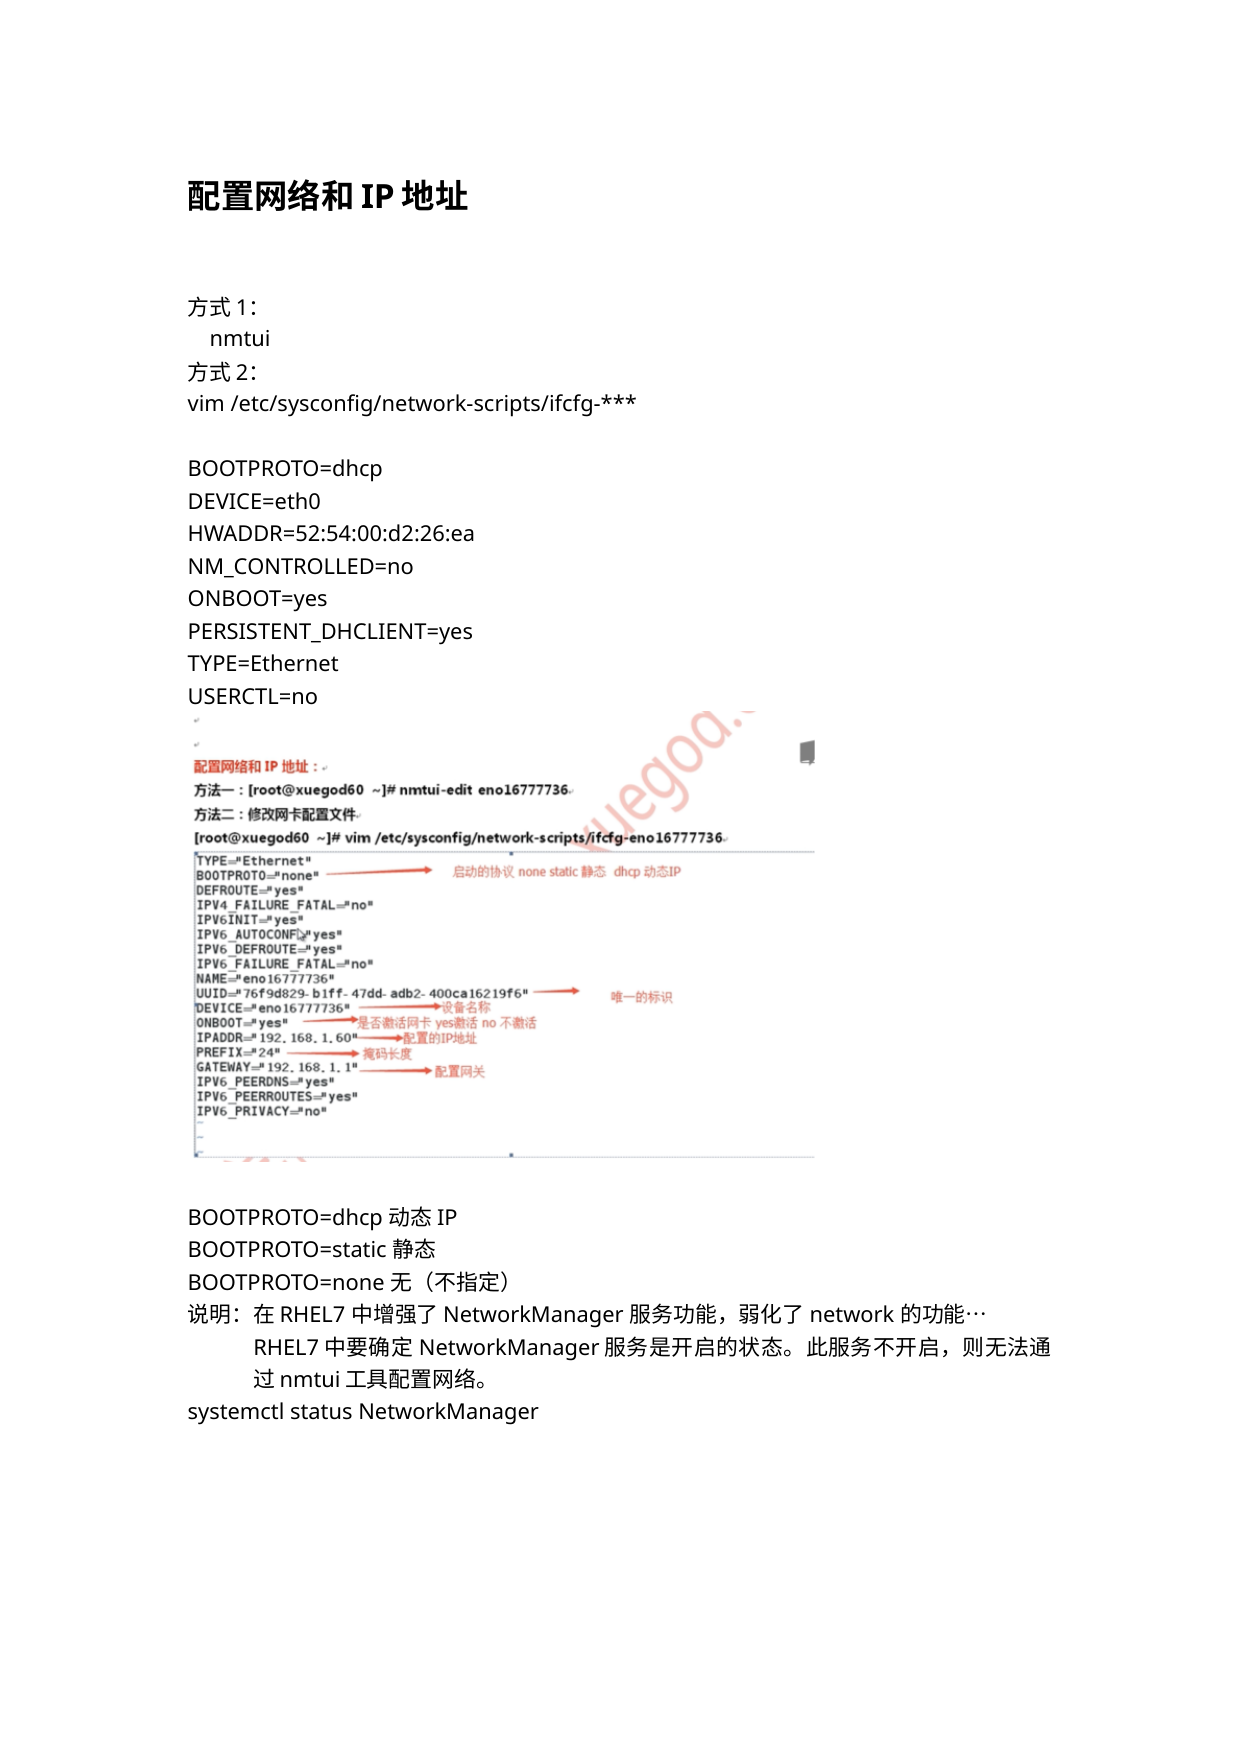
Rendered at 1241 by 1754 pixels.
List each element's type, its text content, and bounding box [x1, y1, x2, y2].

text DEVICE=eth0 [187, 484, 1053, 517]
text nmtui [187, 322, 1053, 354]
text 方式2： [187, 354, 1053, 387]
text PERSISTENT_DHCLIENT=yes [187, 614, 1053, 647]
text 说明：在RHEL7 中增强了NetworkManager 服务功能，弱化了 network 的功能… RHEL7中要确定 NetworkManager服务是开启的状态。此服务不开启，则无法通过nmtui工具配置网络。 [187, 1297, 1053, 1394]
text HWADDR=52:54:00:d2:26:ea [187, 517, 1053, 549]
text BOOTPROTO=dhcp 动态IP [187, 1199, 1053, 1232]
subtitle 配置网络和IP地址 [187, 162, 1053, 227]
text BOOTPROTO=static 静态 [187, 1232, 1053, 1264]
picture [187, 711, 815, 1162]
text vim /etc/sysconfig/network-scripts/ifcfg-*** [187, 387, 1053, 419]
text USERCTL=no [187, 679, 1053, 712]
text BOOTPROTO=dhcp [187, 452, 1053, 484]
text TYPE=Ethernet [187, 647, 1053, 679]
text ONBOOT=yes [187, 582, 1053, 614]
text systemctl status NetworkManager [187, 1394, 1053, 1427]
text NM_CONTROLLED=no [187, 549, 1053, 582]
text 方式1： [187, 289, 1053, 322]
text BOOTPROTO=none 无（不指定） [187, 1264, 1053, 1297]
